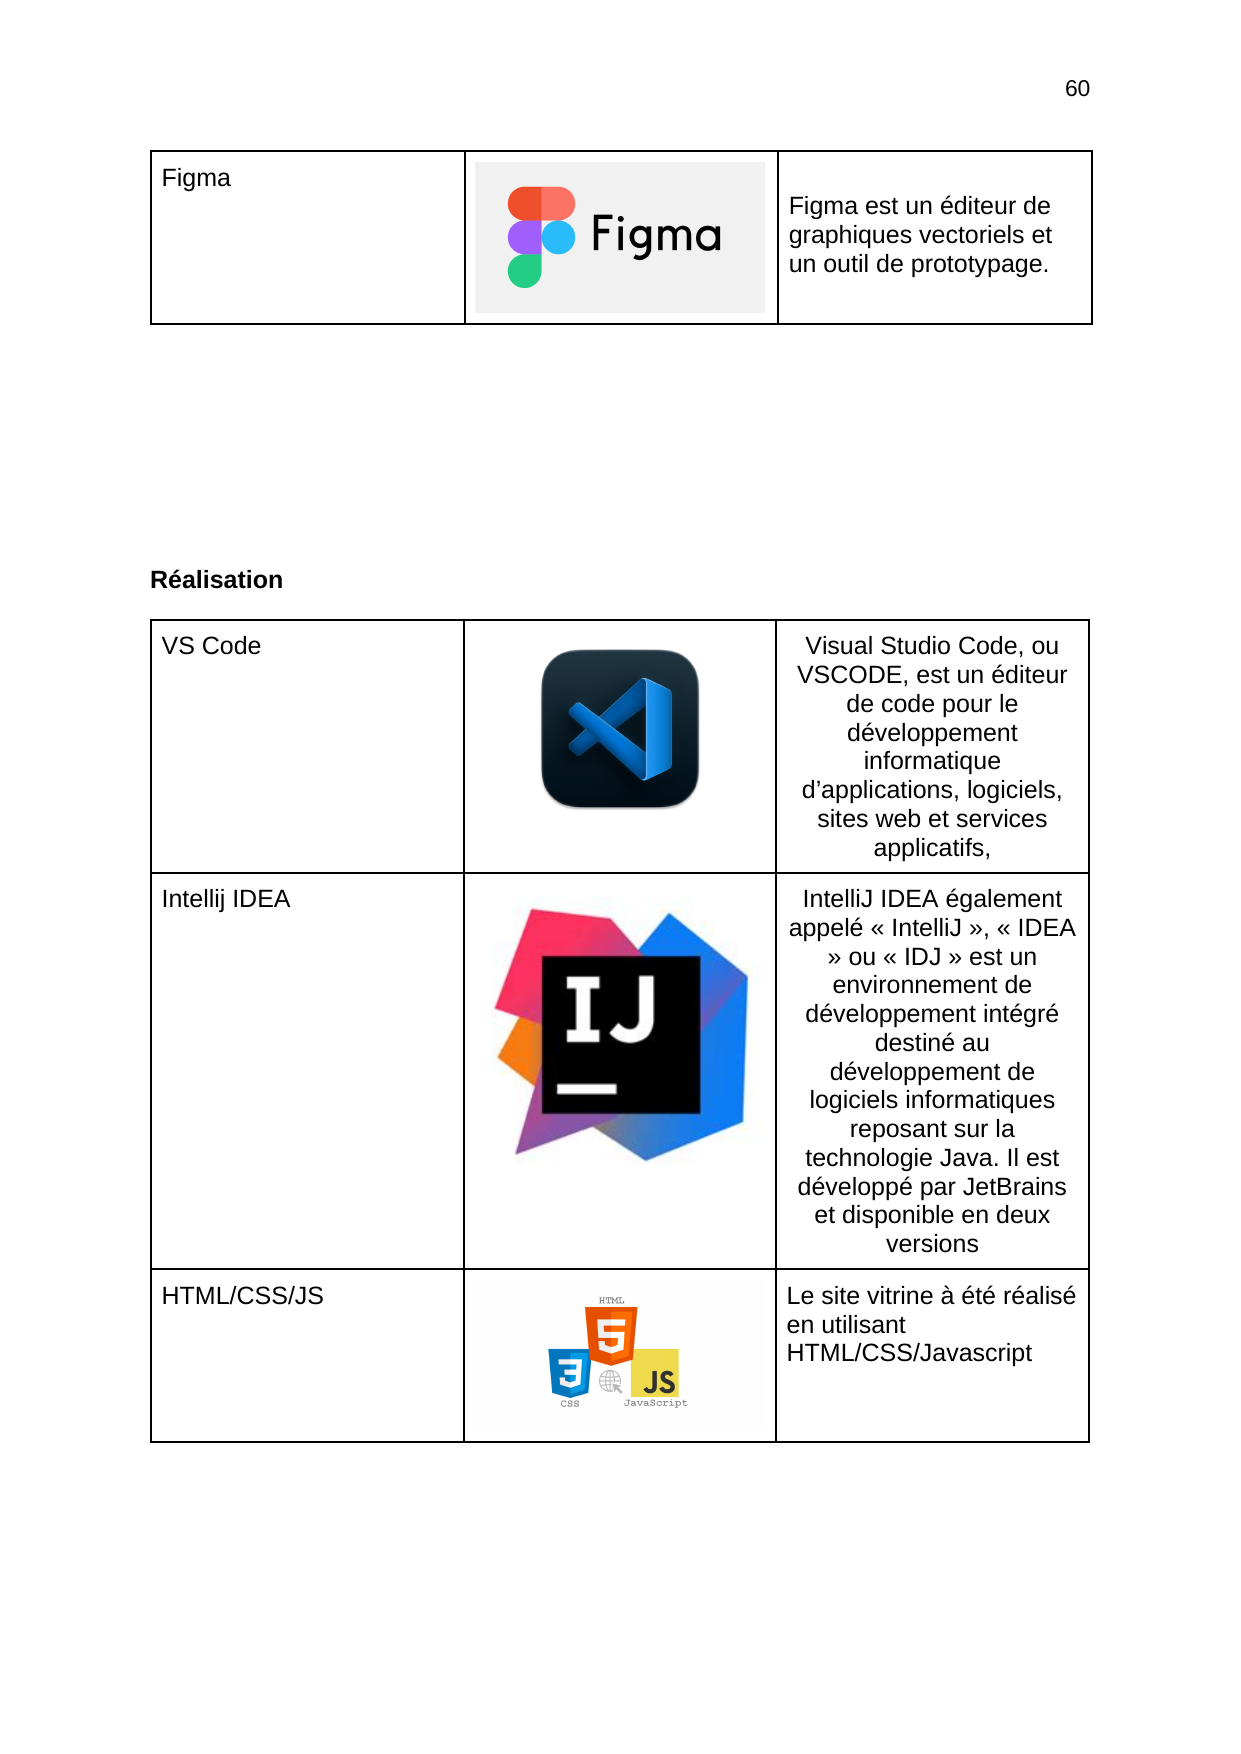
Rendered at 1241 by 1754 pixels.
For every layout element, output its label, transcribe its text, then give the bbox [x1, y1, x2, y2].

table_cell Figma est un éditeur de graphiques vectoriels et un outil de prototypage. [779, 152, 1091, 323]
table_cell Figma [152, 152, 464, 323]
table_header VS Code [152, 621, 463, 872]
text Réalisation [150, 565, 1090, 594]
picture [475, 162, 766, 313]
table_cell [466, 152, 777, 323]
table_cell [465, 1270, 775, 1441]
table_cell HTML/CSS/JS [152, 1270, 463, 1441]
table_header Visual Studio Code, ou VSCODE, est un éditeur de code pour le développement informatique d’applications, logiciels, sites web et services applicatifs, [777, 621, 1088, 872]
table_cell [465, 874, 775, 1268]
table_header [465, 621, 775, 872]
table_cell IntelliJ IDEA également appelé « IntelliJ », « IDEA » ou « IDJ » est un environnement de développement intégré destiné au développement de logiciels informatiques reposant sur la technologie Java. Il est développé par JetBrains et disponible en deux versions [777, 874, 1088, 1268]
picture [474, 884, 766, 1178]
table_cell Le site vitrine à été réalisé en utilisant HTML/CSS/Javascript [777, 1270, 1088, 1441]
table_cell Intellij IDEA [152, 874, 463, 1268]
picture [522, 631, 718, 827]
picture [473, 1280, 765, 1431]
